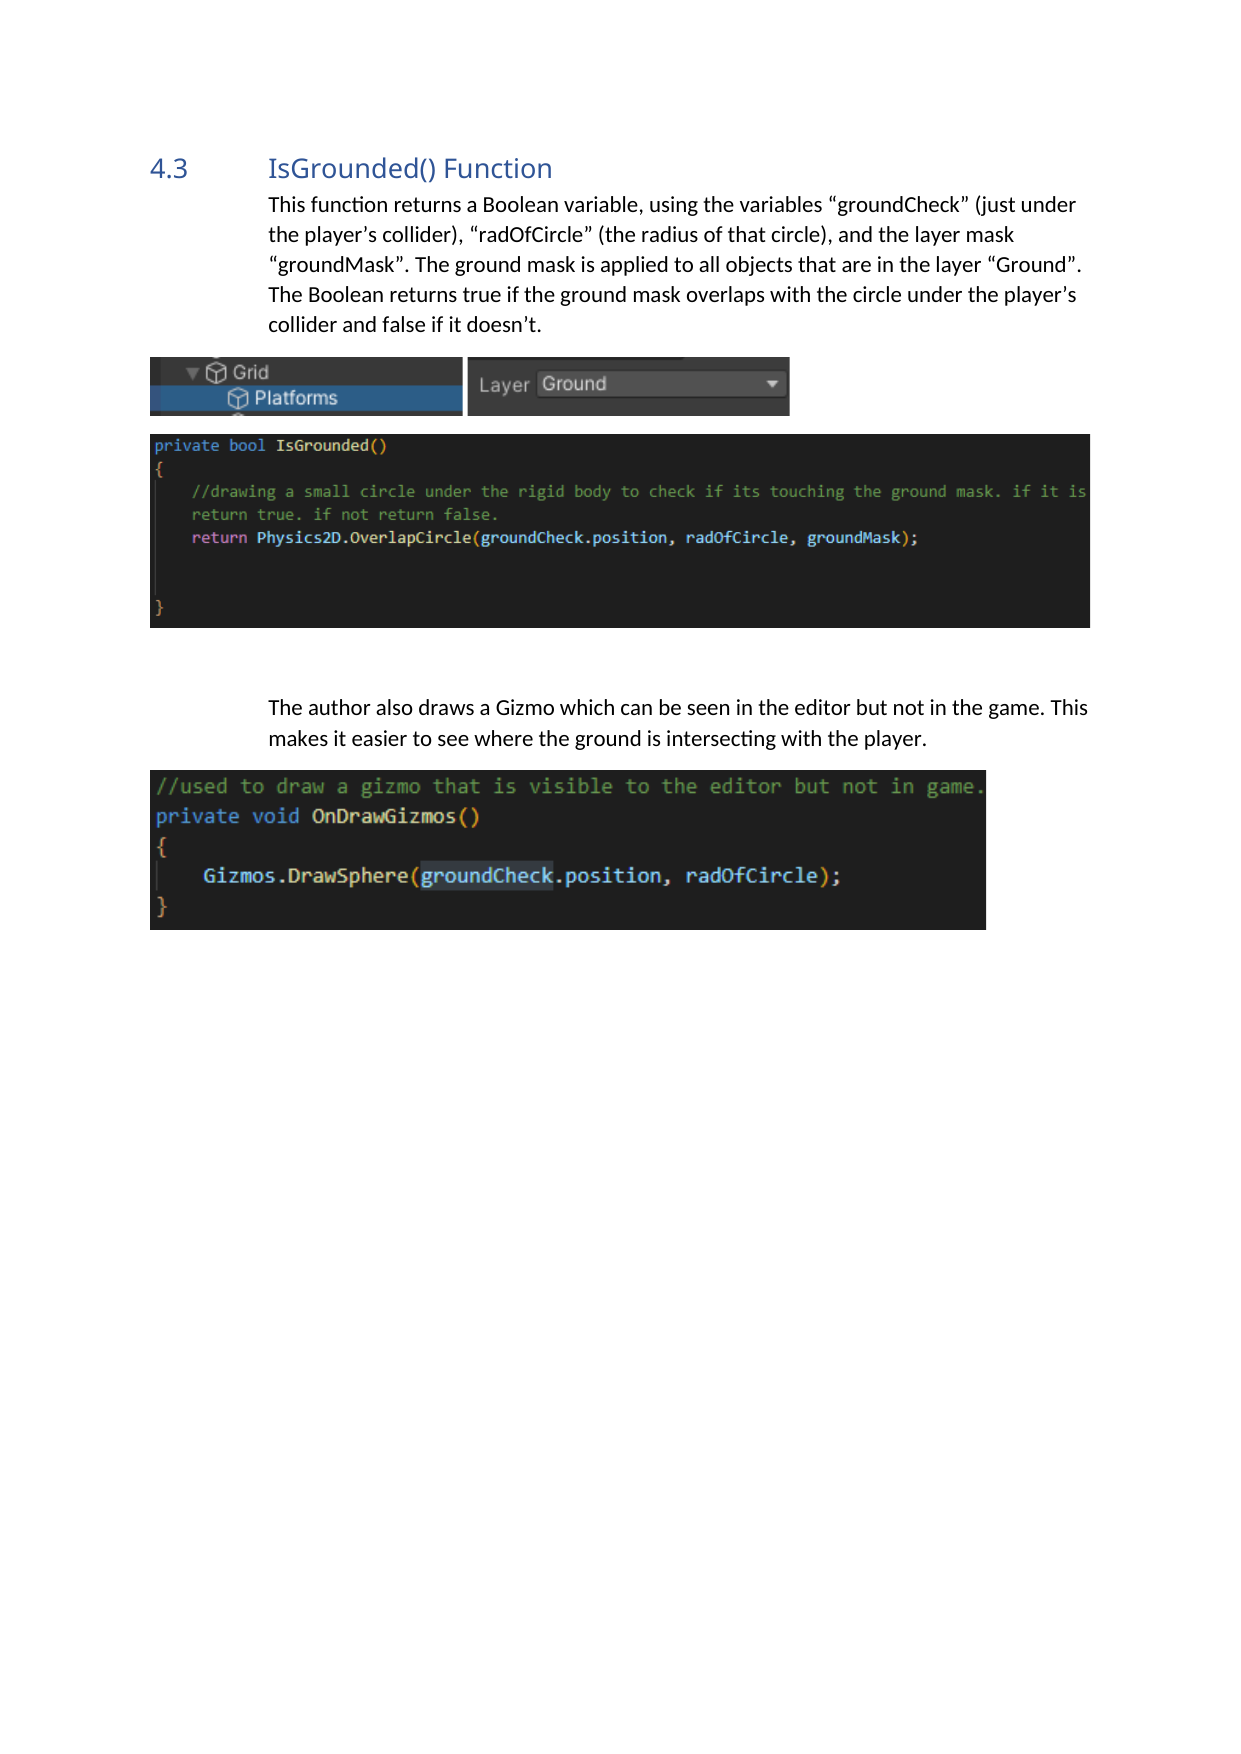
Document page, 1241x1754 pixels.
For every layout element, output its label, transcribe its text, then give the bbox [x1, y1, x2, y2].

text The author also draws a Gizmo which can be seen in the editor but not in the game. This makes it easier to see where the ground is intersecting with the player. [268, 693, 1090, 752]
text This function returns a Boolean variable, using the variables “groundCheck” (just under the player’s collider), “radOfCircle” (the radius of that circle), and the layer mask “groundMask”. The ground mask is applied to all objects that are in the layer “Ground”. The Boolean returns true if the ground mask overlaps with the circle under the player’s collider and false if it doesn’t. [268, 190, 1090, 339]
picture [150, 357, 463, 416]
subtitle 4.3 IsGrounded() Function [150, 150, 1090, 187]
picture [150, 434, 1091, 628]
picture [467, 357, 790, 416]
picture [150, 770, 987, 930]
